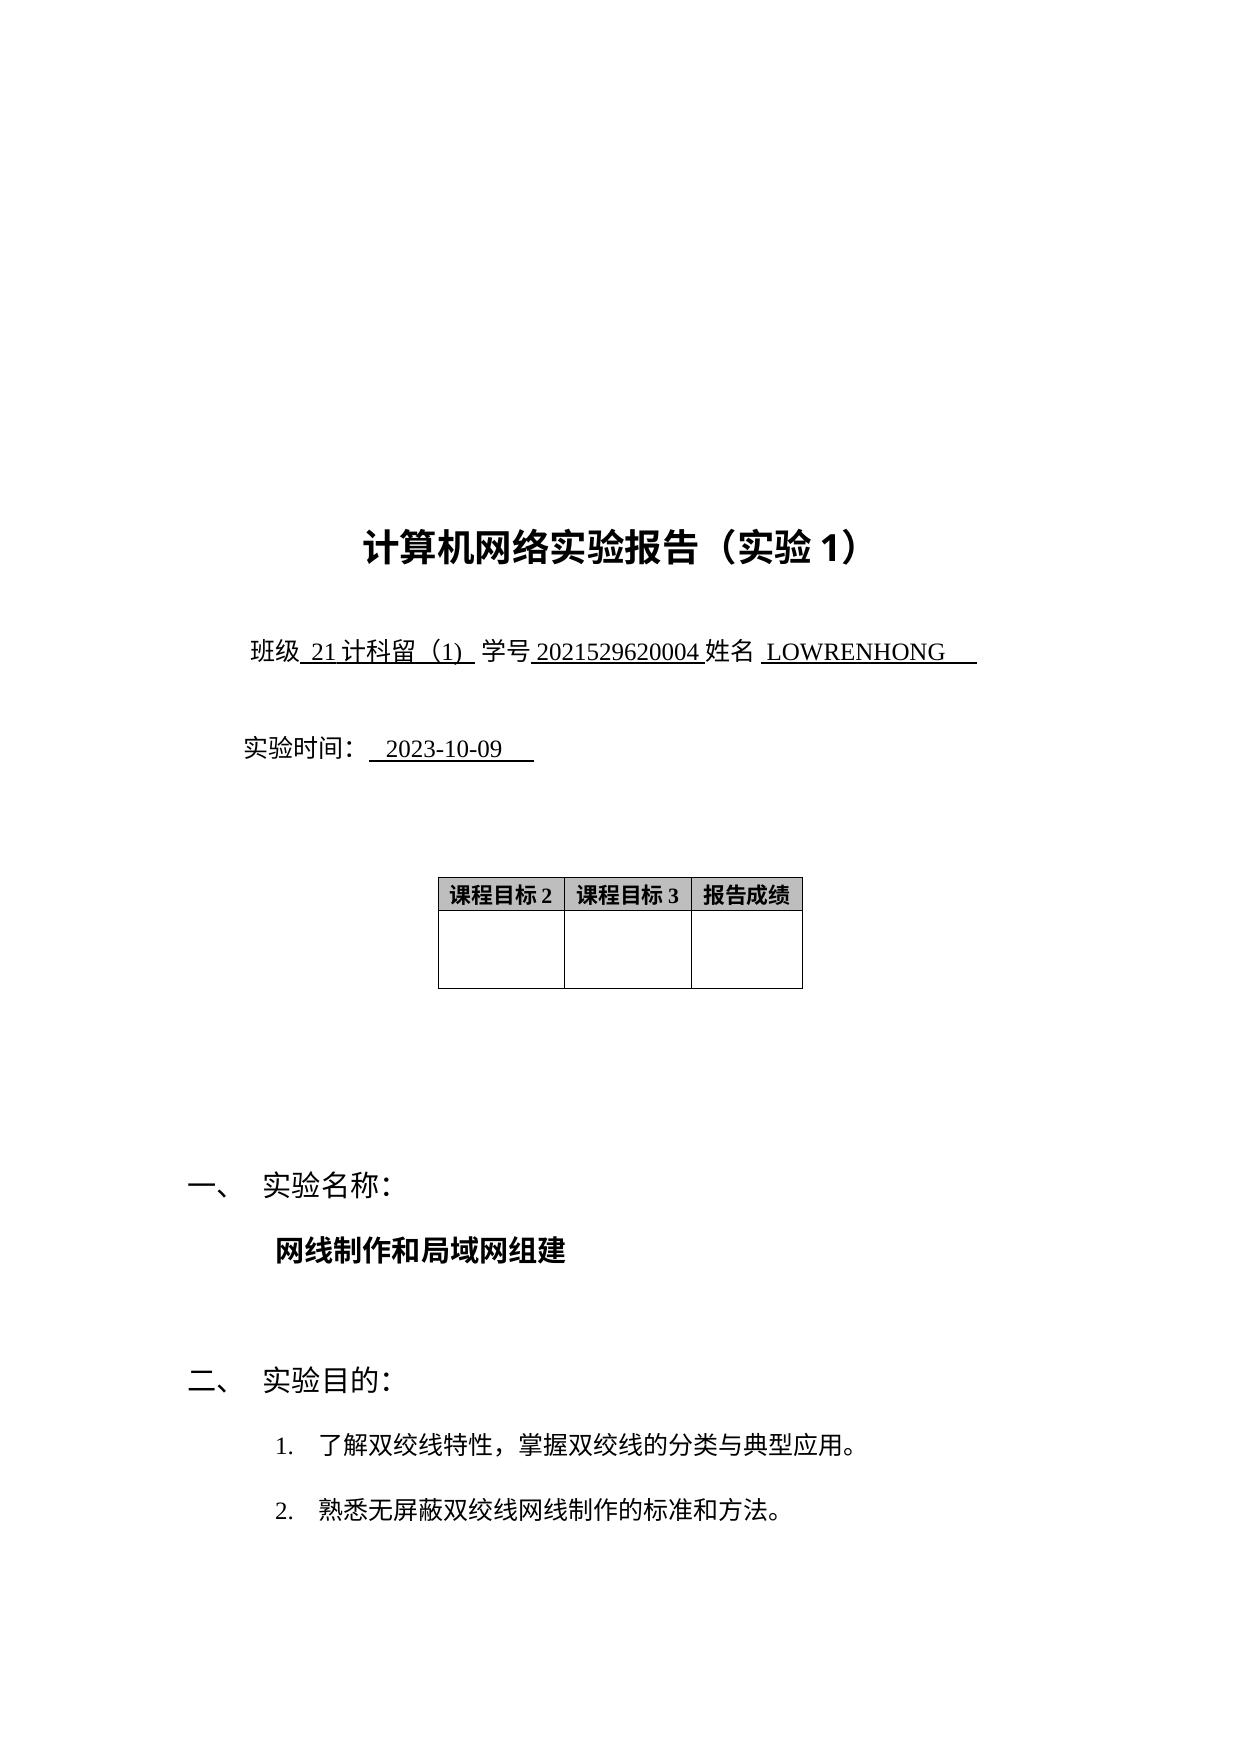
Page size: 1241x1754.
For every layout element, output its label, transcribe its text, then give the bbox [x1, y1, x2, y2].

text 实验时间： 2023-10-09 [187, 714, 1053, 779]
table_header 课程目标3 [565, 878, 691, 910]
text 计算机网络实验报告（实验1） [187, 513, 1053, 578]
table_cell [692, 911, 802, 987]
table_cell [439, 911, 564, 987]
table_header 课程目标2 [439, 878, 564, 910]
list 了解双绞线特性，掌握双绞线的分类与典型应用。 [275, 1411, 1053, 1476]
list 熟悉无屏蔽双绞线网线制作的标准和方法。 [275, 1476, 1053, 1541]
text 网线制作和局域网组建 [231, 1216, 1053, 1281]
list 实验目的： [187, 1346, 1053, 1411]
table_cell [565, 911, 691, 987]
list 实验名称： [187, 1151, 1053, 1216]
text 班级 21计科留（1) 学号 2021529620004 姓名 LOWRENHONG [187, 617, 1053, 682]
table_header 报告成绩 [692, 878, 802, 910]
